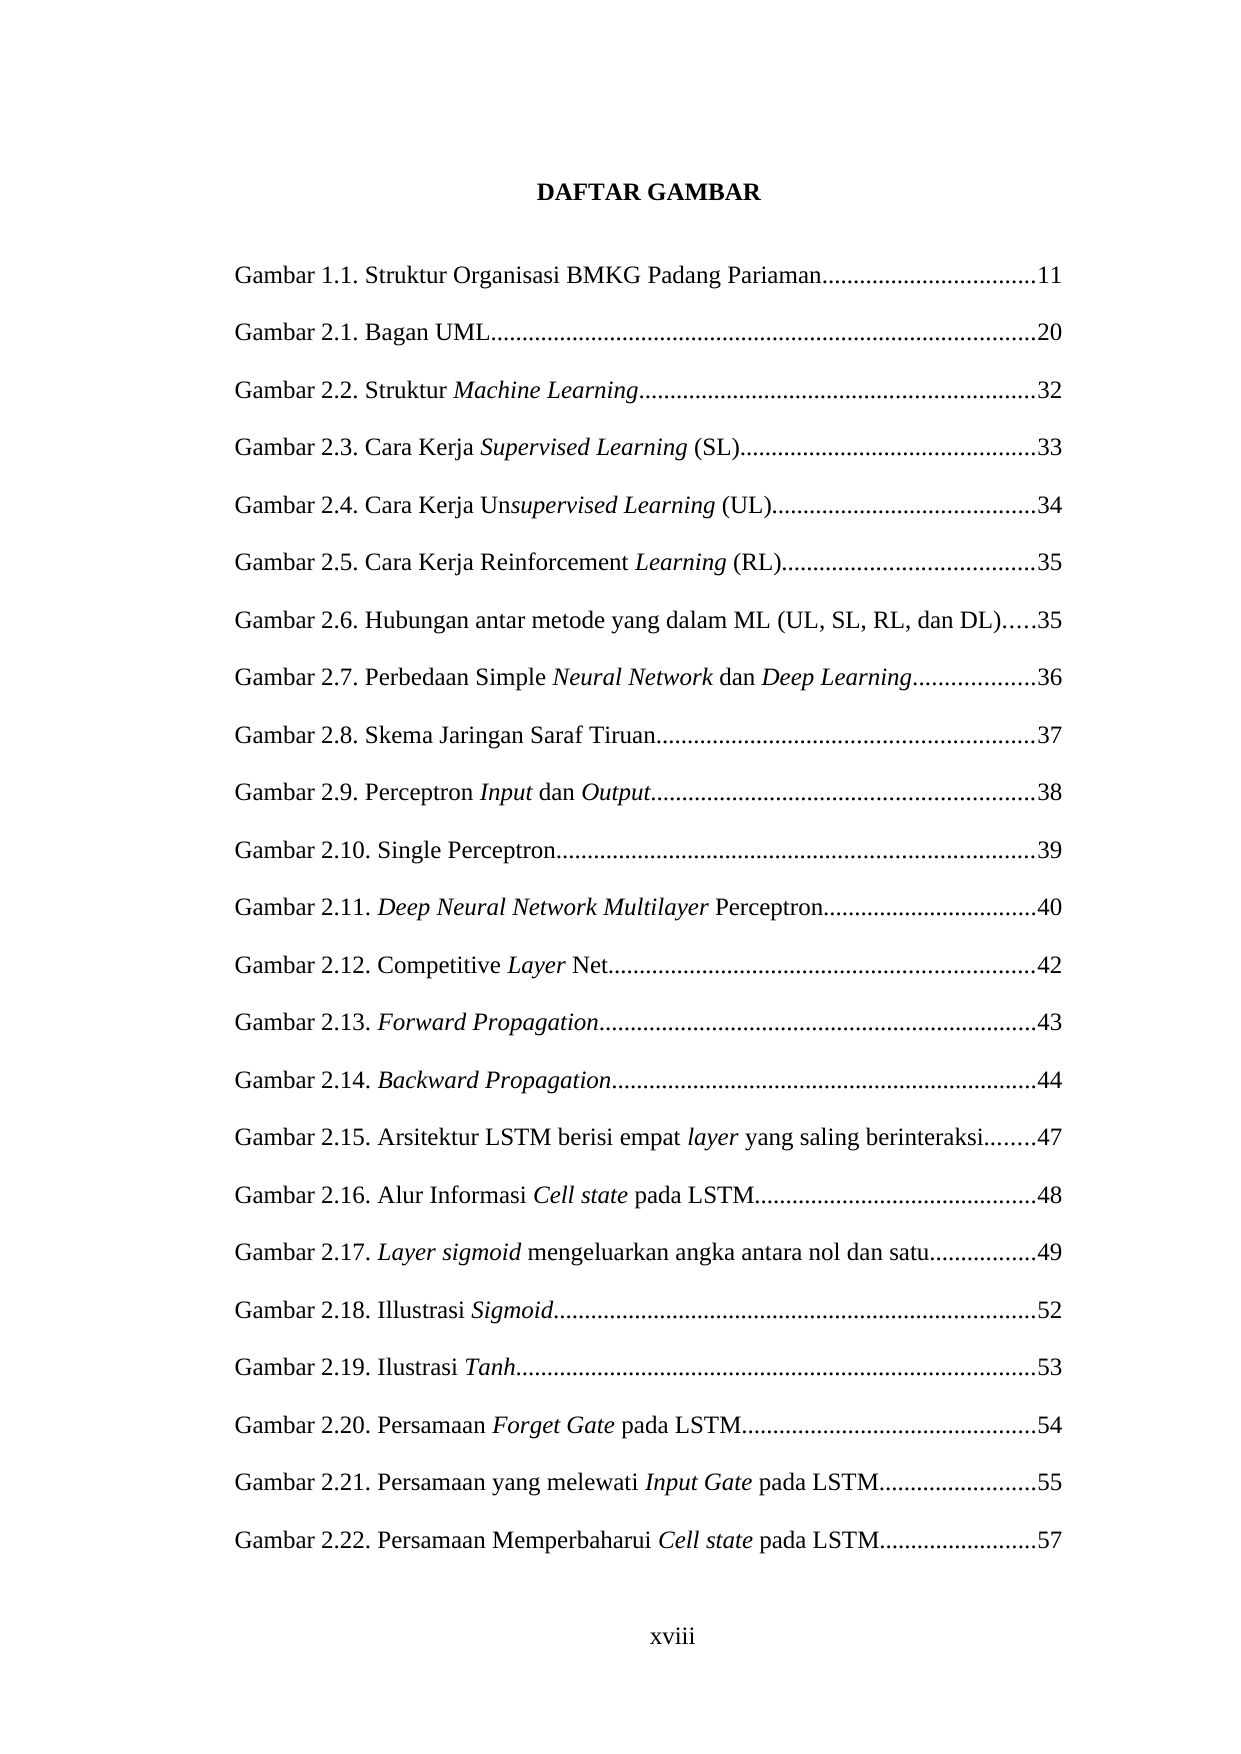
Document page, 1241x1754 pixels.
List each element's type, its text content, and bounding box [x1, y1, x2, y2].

text Gambar 2.14. Backward Propagation 44 [234, 1065, 1063, 1093]
text Gambar 2.22. Persamaan Memperbaharui Cell state pada LSTM 57 [234, 1525, 1063, 1553]
text Gambar 2.4. Cara Kerja Unsupervised Learning (UL) 34 [234, 490, 1063, 518]
text Gambar 2.8. Skema Jaringan Saraf Tiruan 37 [234, 720, 1063, 748]
text Gambar 2.6. Hubungan antar metode yang dalam ML (UL, SL, RL, dan DL) 35 [234, 605, 1063, 633]
text Gambar 2.11. Deep Neural Network Multilayer Perceptron 40 [234, 892, 1063, 921]
text Gambar 2.5. Cara Kerja Reinforcement Learning (RL) 35 [234, 547, 1063, 576]
text Gambar 2.9. Perceptron Input dan Output 38 [234, 777, 1063, 806]
text Gambar 2.21. Persamaan yang melewati Input Gate pada LSTM 55 [234, 1467, 1063, 1496]
text Gambar 2.10. Single Perceptron 39 [234, 835, 1063, 863]
text Gambar 2.2. Struktur Machine Learning 32 [234, 375, 1063, 403]
text Gambar 2.1. Bagan UML 20 [234, 317, 1063, 346]
text Gambar 2.17. Layer sigmoid mengeluarkan angka antara nol dan satu. 49 [234, 1237, 1063, 1266]
text Gambar 2.7. Perbedaan Simple Neural Network dan Deep Learning 36 [234, 662, 1063, 691]
subtitle DAFTAR GAMBAR [234, 177, 1063, 206]
text Gambar 2.3. Cara Kerja Supervised Learning (SL) 33 [234, 432, 1063, 461]
text Gambar 2.12. Competitive Layer Net 42 [234, 950, 1063, 978]
text Gambar 2.20. Persamaan Forget Gate pada LSTM 54 [234, 1410, 1063, 1438]
text Gambar 2.19. Ilustrasi Tanh 53 [234, 1352, 1063, 1381]
text Gambar 2.13. Forward Propagation 43 [234, 1007, 1063, 1036]
text Gambar 2.15. Arsitektur LSTM berisi empat layer yang saling berinteraksi. 47 [234, 1122, 1063, 1151]
text Gambar 1.1. Struktur Organisasi BMKG Padang Pariaman 11 [234, 260, 1063, 288]
text Gambar 2.18. Illustrasi Sigmoid 52 [234, 1295, 1063, 1323]
text Gambar 2.16. Alur Informasi Cell state pada LSTM 48 [234, 1180, 1063, 1208]
